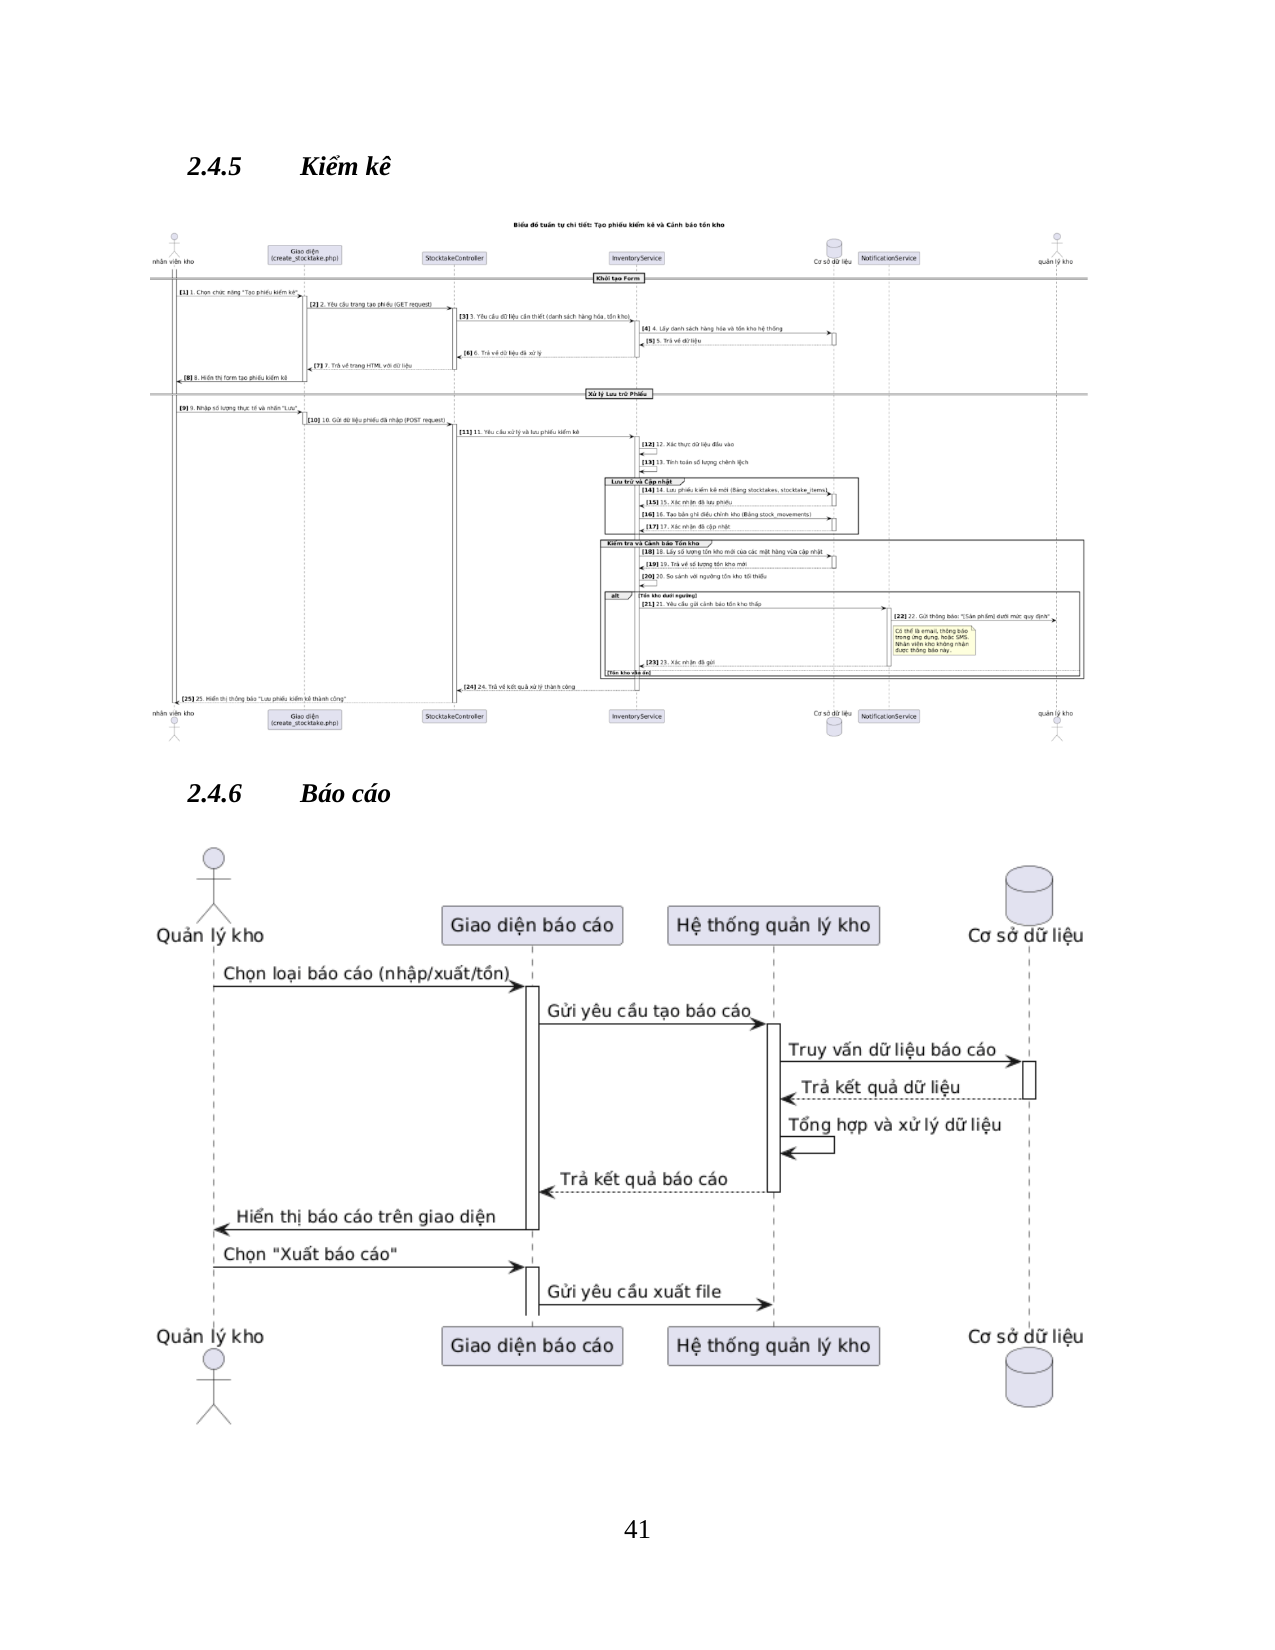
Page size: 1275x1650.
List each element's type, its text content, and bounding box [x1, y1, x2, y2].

subtitle Báo cáo [187, 777, 1125, 808]
picture [150, 842, 1092, 1431]
subtitle Kiểm kê [187, 150, 1125, 181]
picture [150, 215, 1090, 743]
